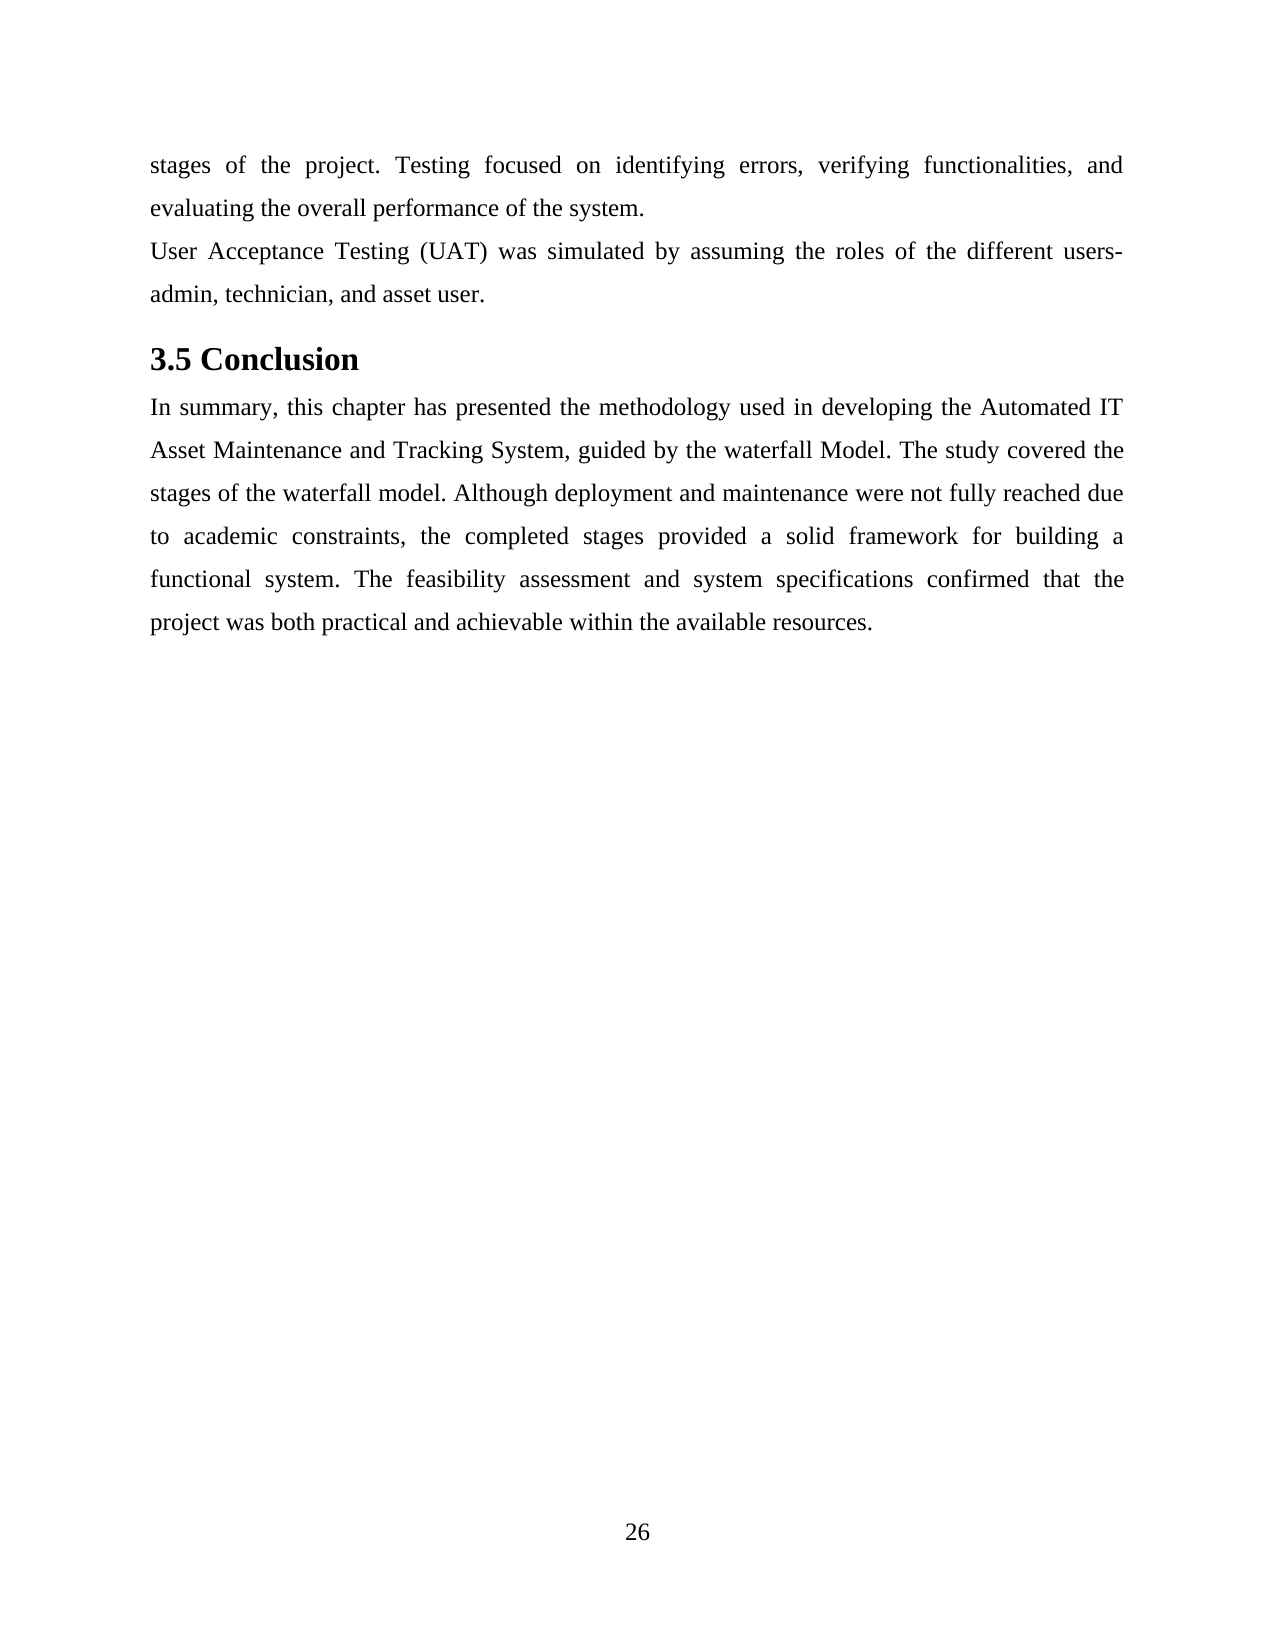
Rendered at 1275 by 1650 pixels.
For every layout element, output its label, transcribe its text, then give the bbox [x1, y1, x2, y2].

text In summary, this chapter has presented the methodology used in developing the Automated IT Asset Maintenance and Tracking System, guided by the waterfall Model. The study covered the stages of the waterfall model. Although deployment and maintenance were not fully reached due to academic constraints, the completed stages provided a solid framework for building a functional system. The feasibility assessment and system specifications confirmed that the project was both practical and achievable within the available resources. [150, 392, 1125, 636]
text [150, 150, 1125, 222]
subtitle 3.5 Conclusion [150, 339, 1125, 377]
text User Acceptance Testing (UAT) was simulated by assuming the roles of the different users-admin, technician, and asset user. [150, 236, 1125, 308]
